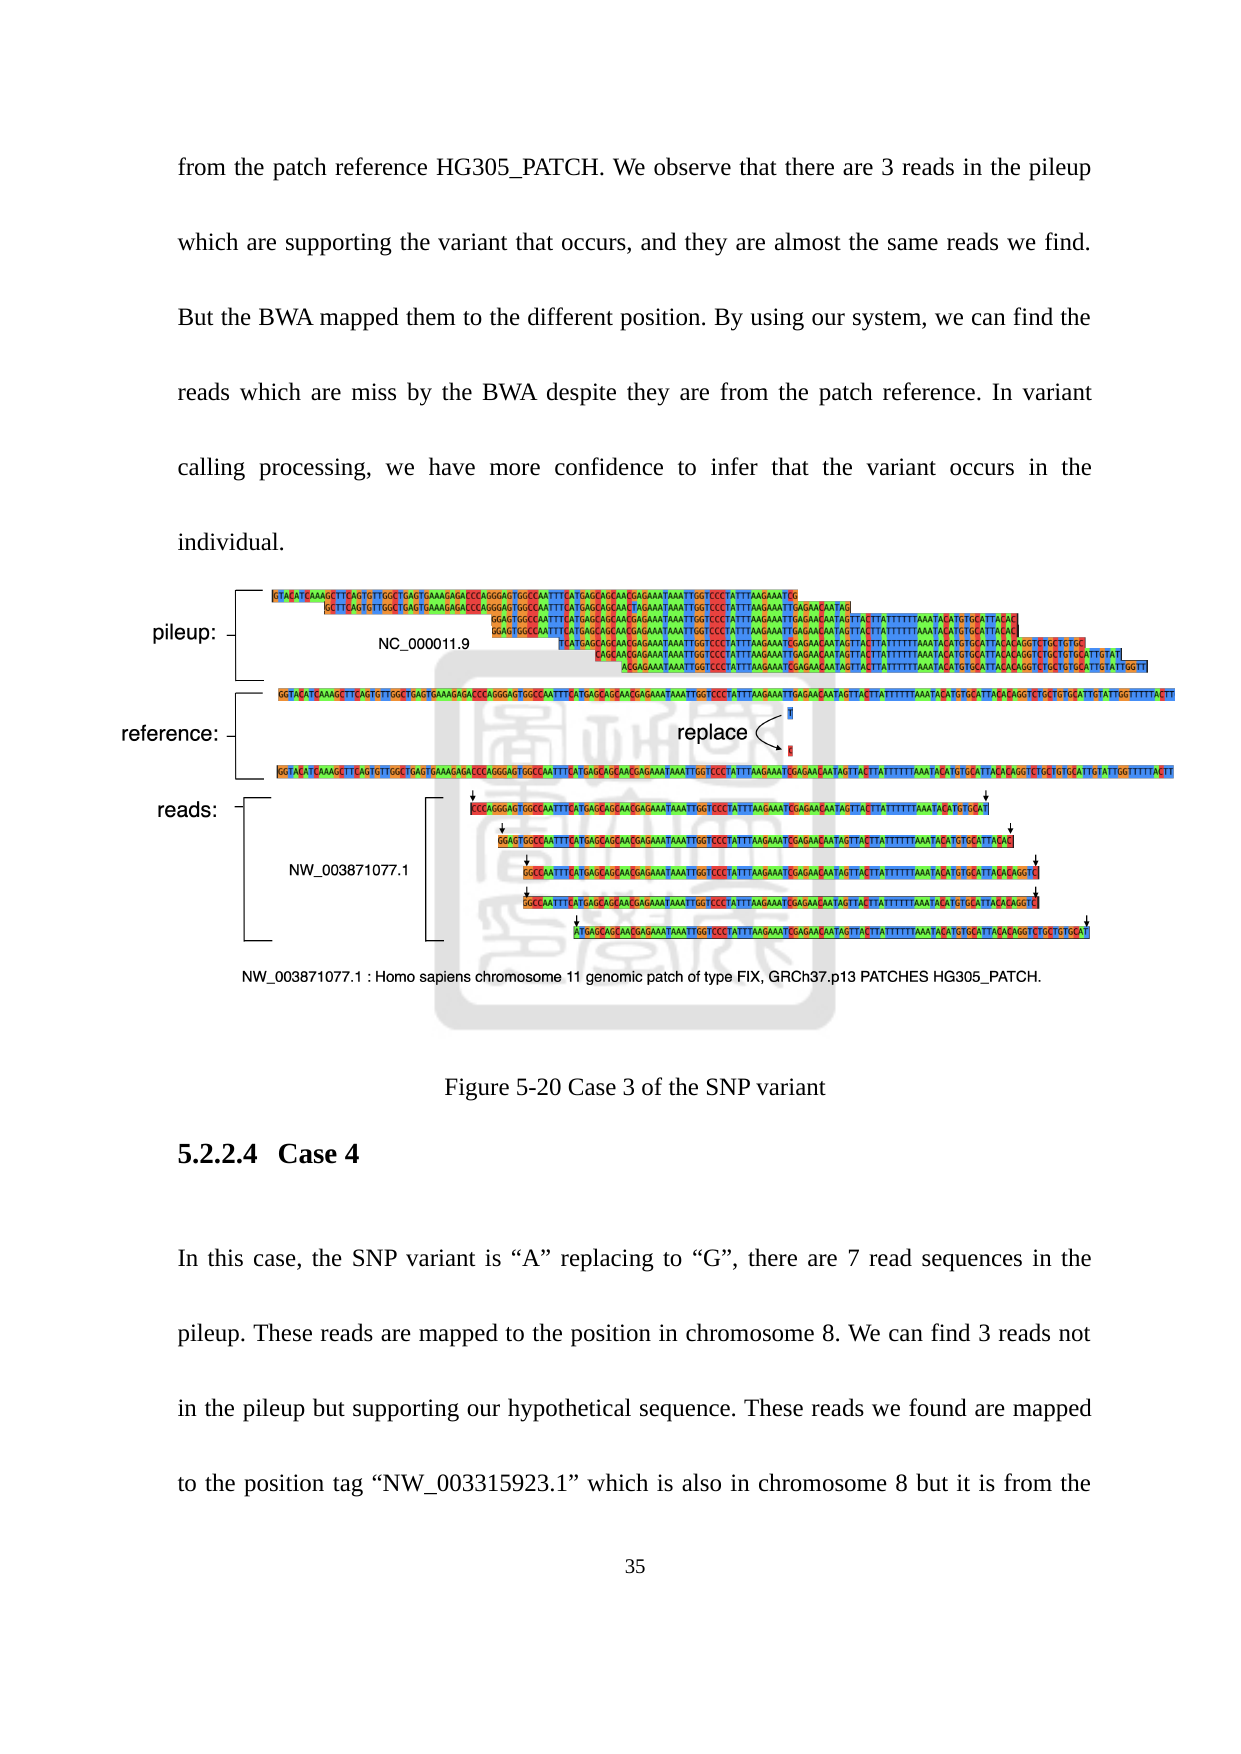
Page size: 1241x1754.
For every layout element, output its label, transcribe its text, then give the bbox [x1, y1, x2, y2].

subtitle Case 4 [177, 1134, 1092, 1172]
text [177, 1239, 1092, 1501]
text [177, 148, 1092, 561]
picture [118, 589, 1175, 1045]
